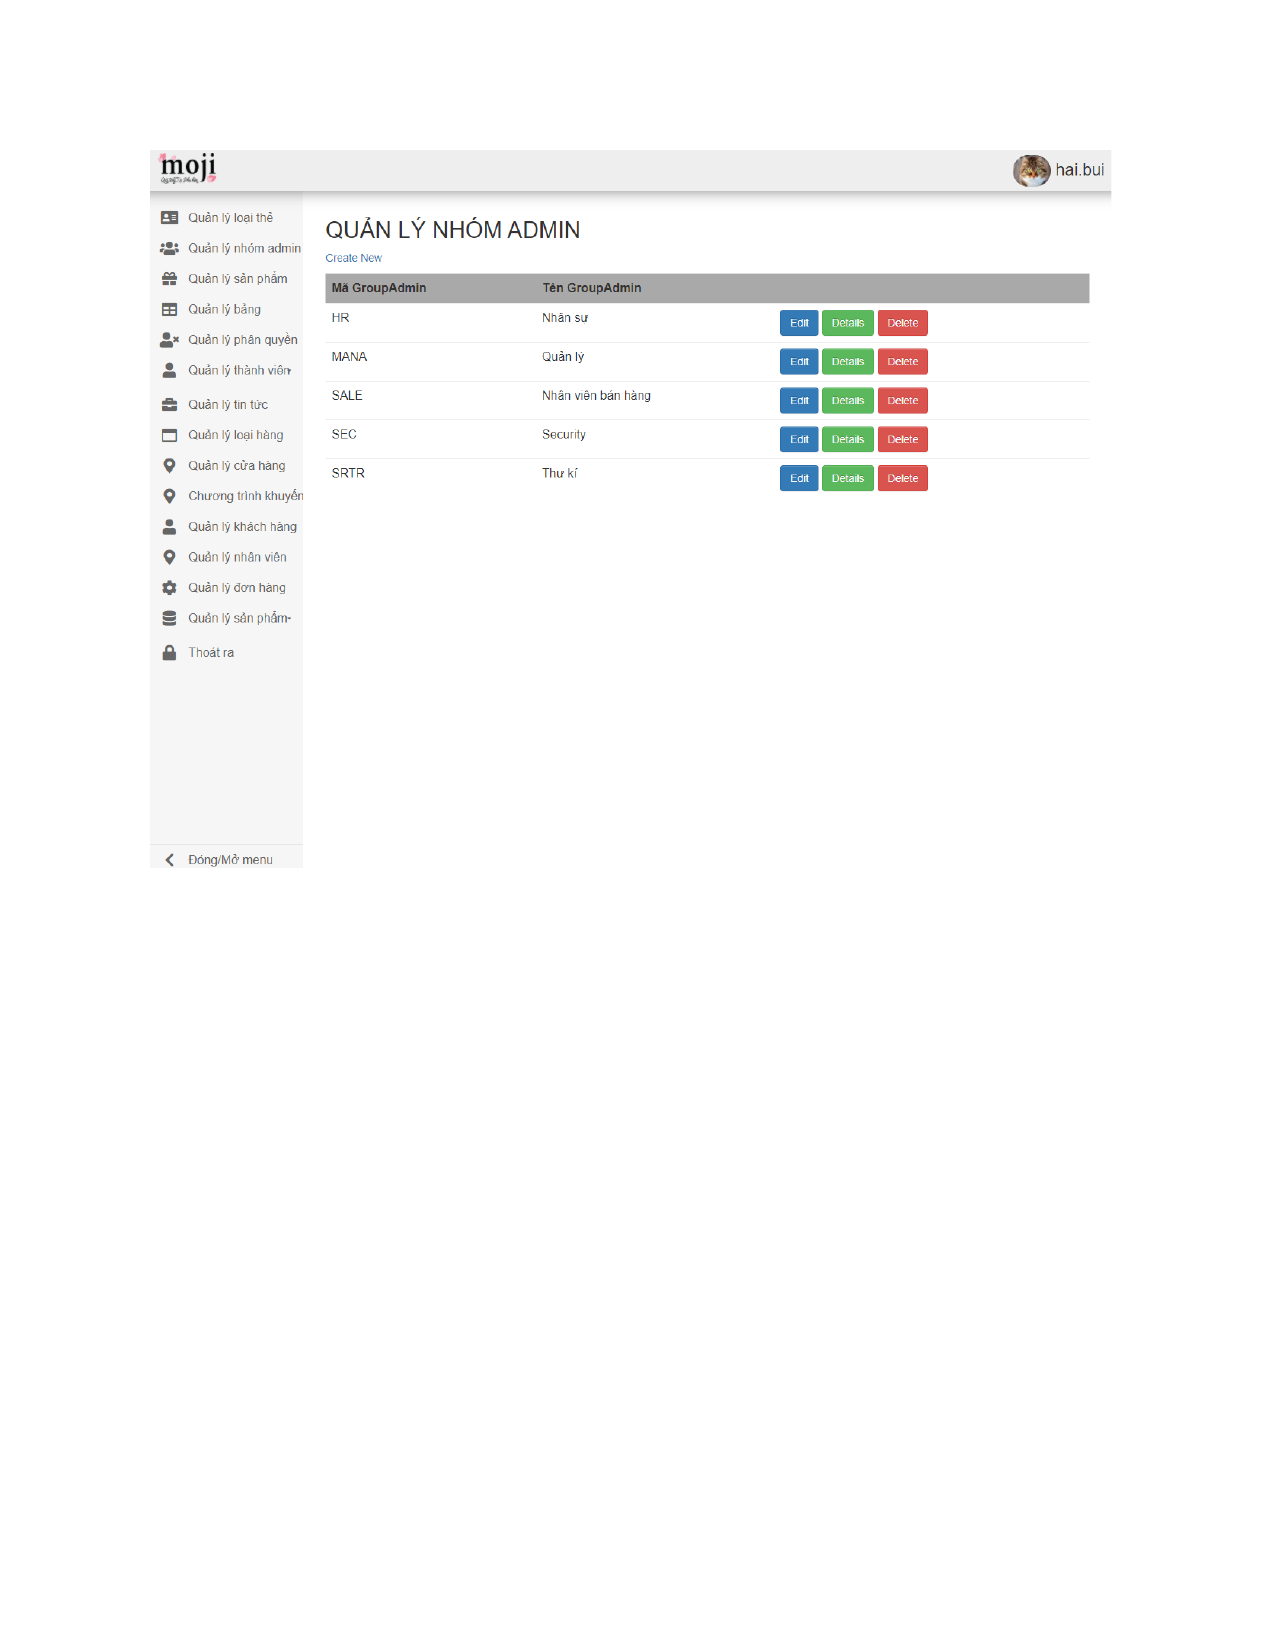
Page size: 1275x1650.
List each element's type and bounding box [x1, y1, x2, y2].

picture [150, 150, 1112, 868]
